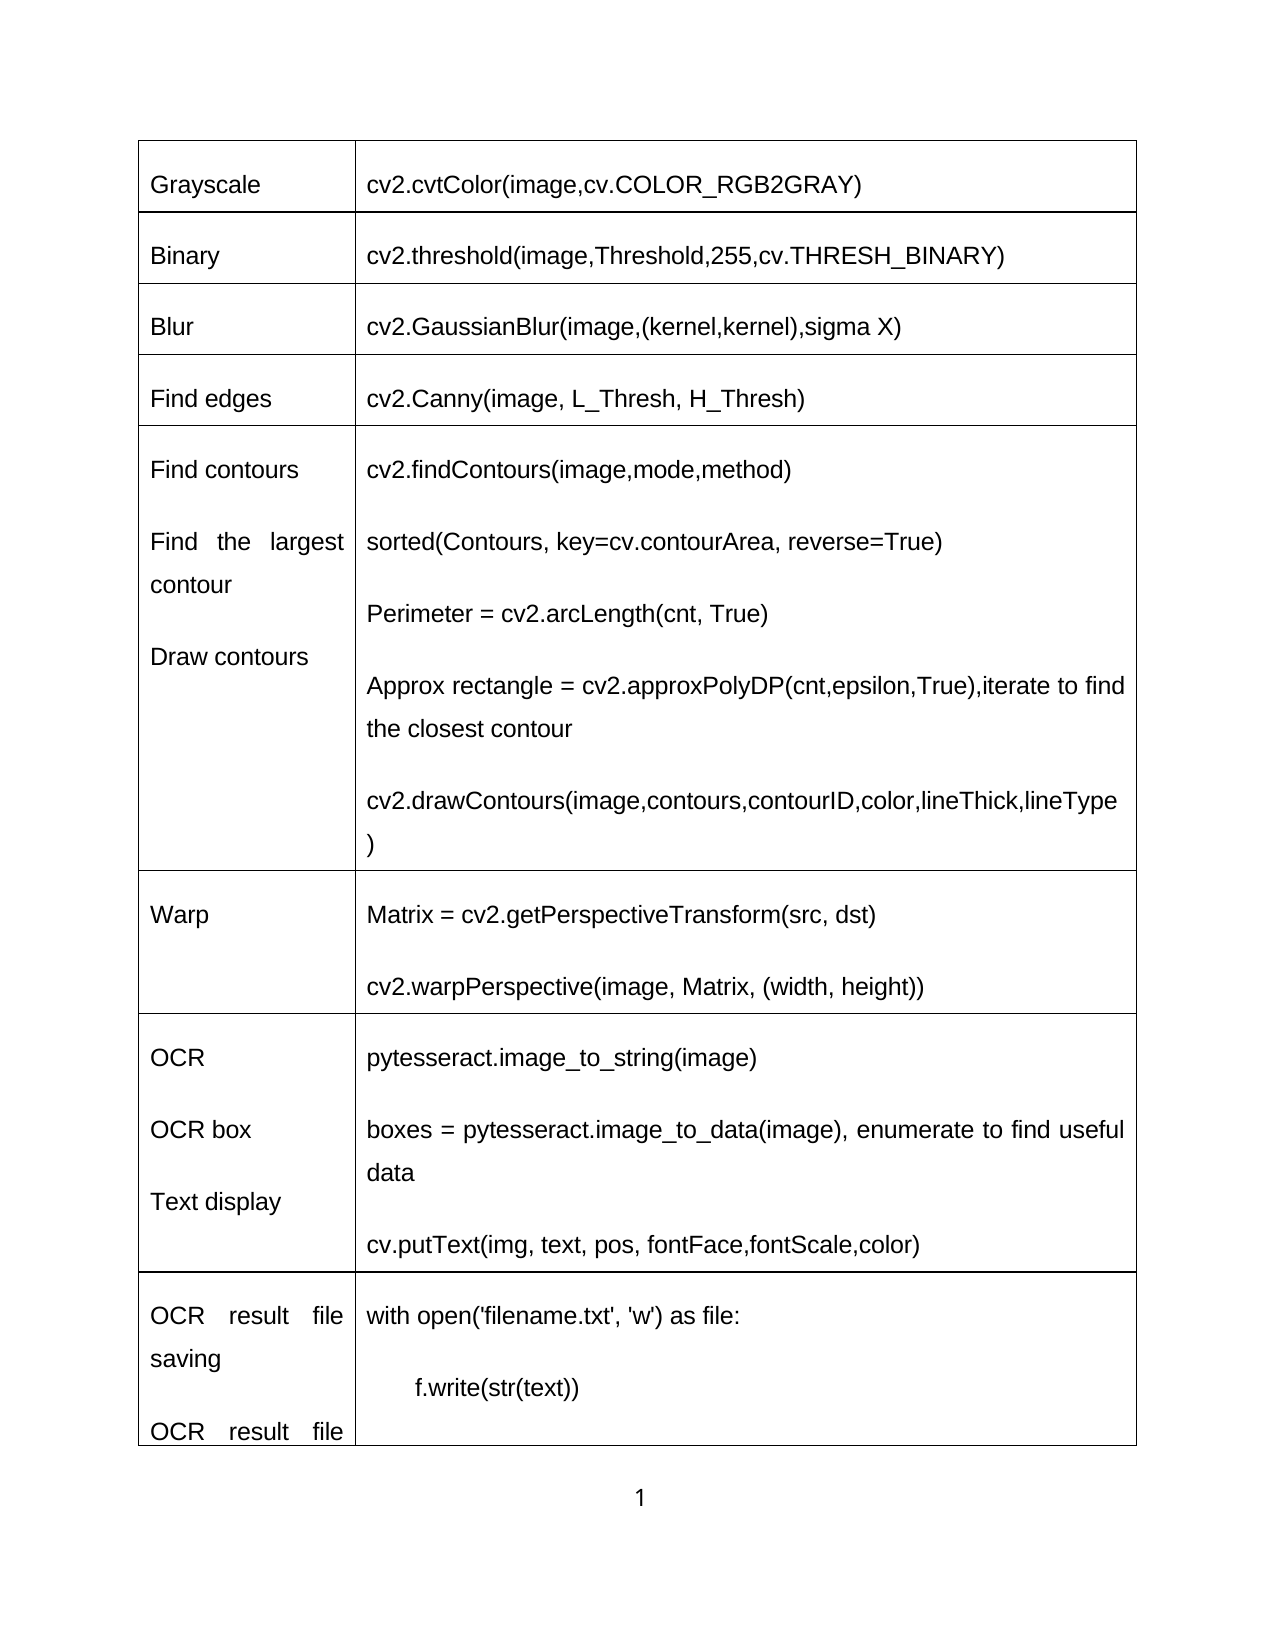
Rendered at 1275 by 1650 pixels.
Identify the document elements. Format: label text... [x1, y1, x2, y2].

table_cell cv2.GaussianBlur(image,(kernel,kernel),sigma X) [356, 284, 1136, 354]
table_cell Warp [139, 871, 355, 1013]
table_cell cv2.Canny(image, L_Thresh, H_Thresh) [356, 355, 1136, 425]
table_cell OCR OCR box Text display [139, 1014, 355, 1271]
table_cell cv2.findContours(image,mode,method) sorted(Contours, key=cv.contourArea, reverse=True) Perimeter = cv2.arcLength(cnt, True) Approx rectangle = cv2.approxPolyDP(cnt,epsilon,True),iterate to find the closest contour cv2.drawContours(image,contours,contourID,color,lineThick,lineType) [356, 426, 1136, 870]
table_cell Matrix = cv2.getPerspectiveTransform(src, dst) cv2.warpPerspective(image, Matrix, (width, height)) [356, 871, 1136, 1013]
table_cell cv2.cvtColor(image,cv.COLOR_RGB2GRAY) [356, 141, 1136, 211]
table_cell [139, 1273, 355, 1445]
table_cell Blur [139, 284, 355, 354]
table_cell cv2.threshold(image,Threshold,255,cv.THRESH_BINARY) [356, 213, 1136, 282]
table_cell pytesseract.image_to_string(image) boxes = pytesseract.image_to_data(image), enumerate to find useful data cv.putText(img, text, pos, fontFace,fontScale,color) [356, 1014, 1136, 1271]
table_cell Binary [139, 213, 355, 282]
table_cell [356, 1273, 1136, 1445]
table_cell Grayscale [139, 141, 355, 211]
table_cell Find contours Find the largest contour Draw contours [139, 426, 355, 870]
table_cell Find edges [139, 355, 355, 425]
